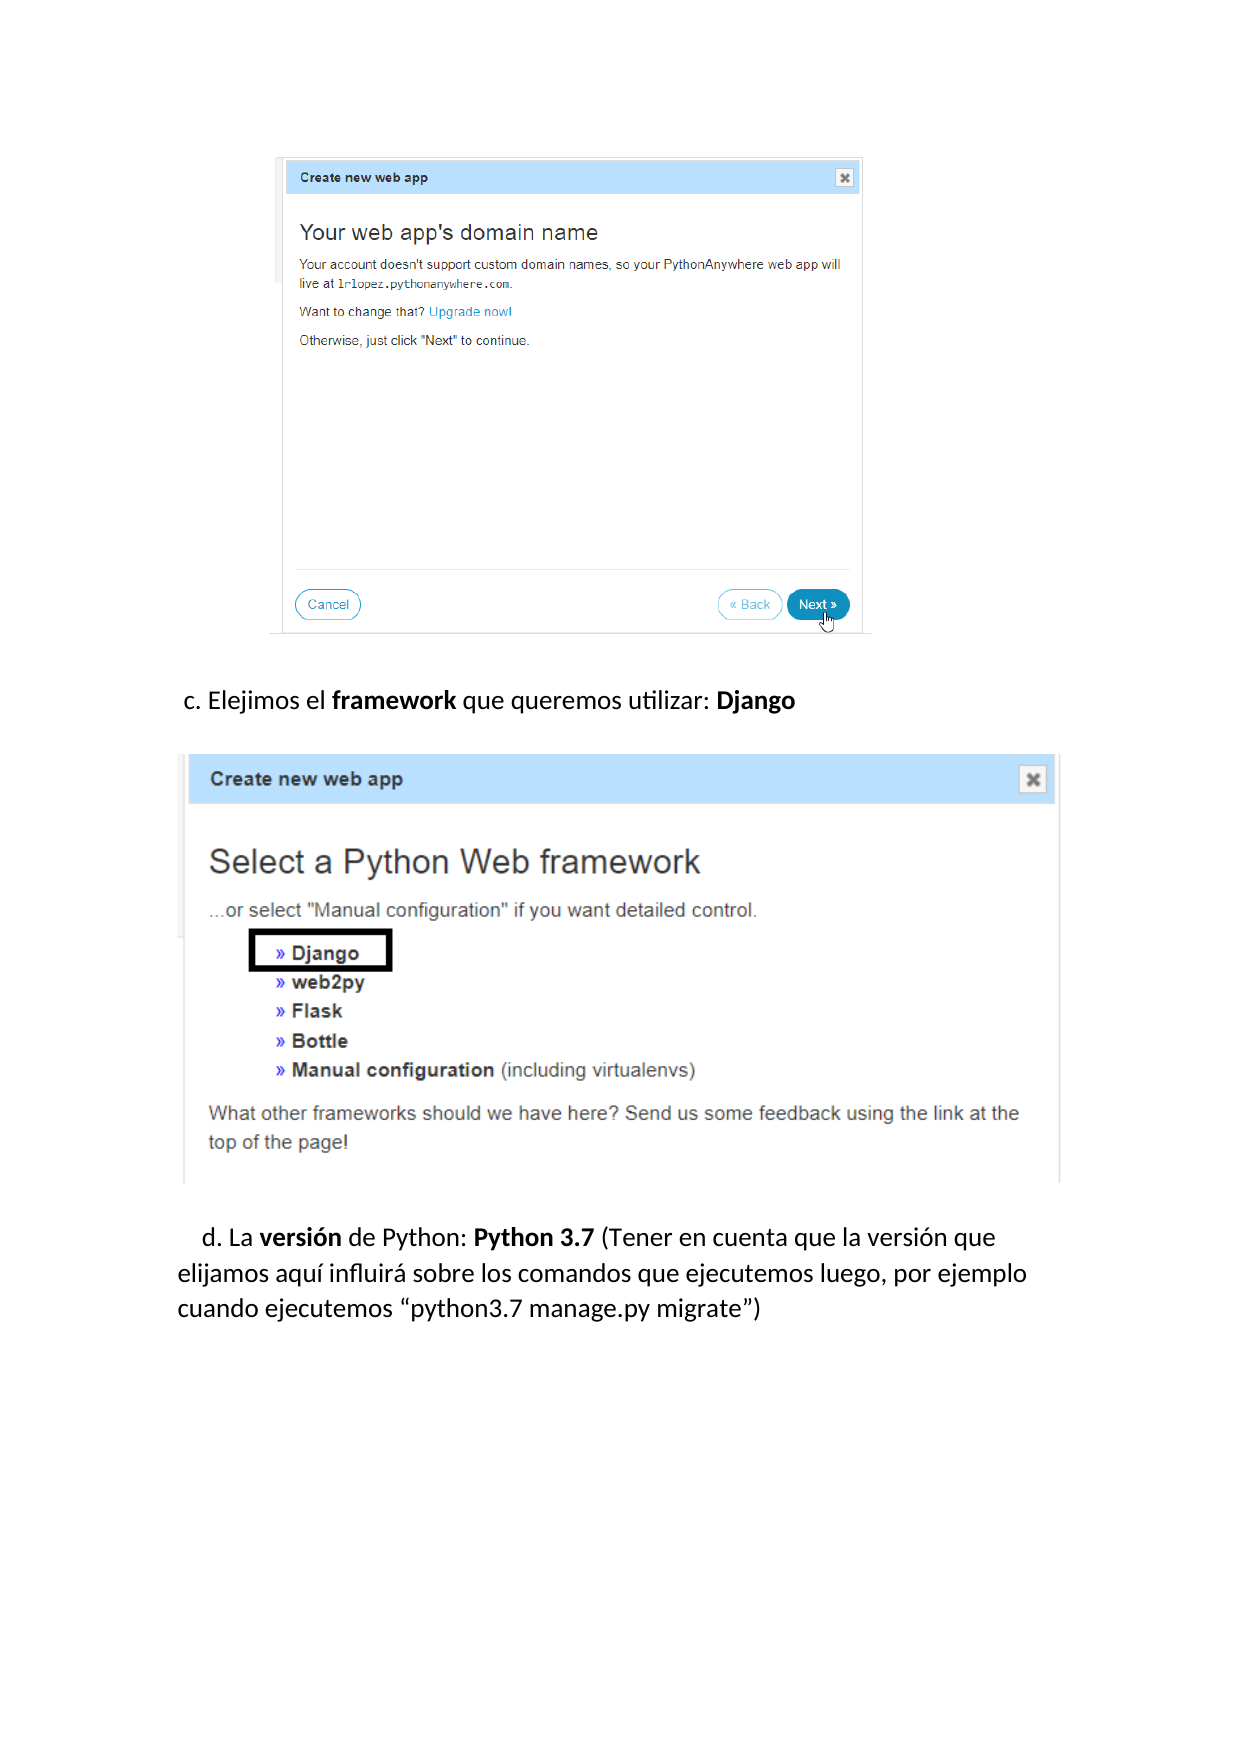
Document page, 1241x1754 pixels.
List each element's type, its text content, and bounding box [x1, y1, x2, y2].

picture [177, 754, 1063, 1183]
text d. La versión de Python: Python 3.7 (Tener en cuenta que la versión que elijamos aquí influirá sobre los comandos que ejecutemos luego, por ejemplo cuando ejecutemos “python3.7 manage.py migrate”) [177, 1220, 1063, 1324]
text c. Elejimos el framework que queremos utilizar: Django [177, 683, 1063, 716]
picture [269, 147, 872, 645]
